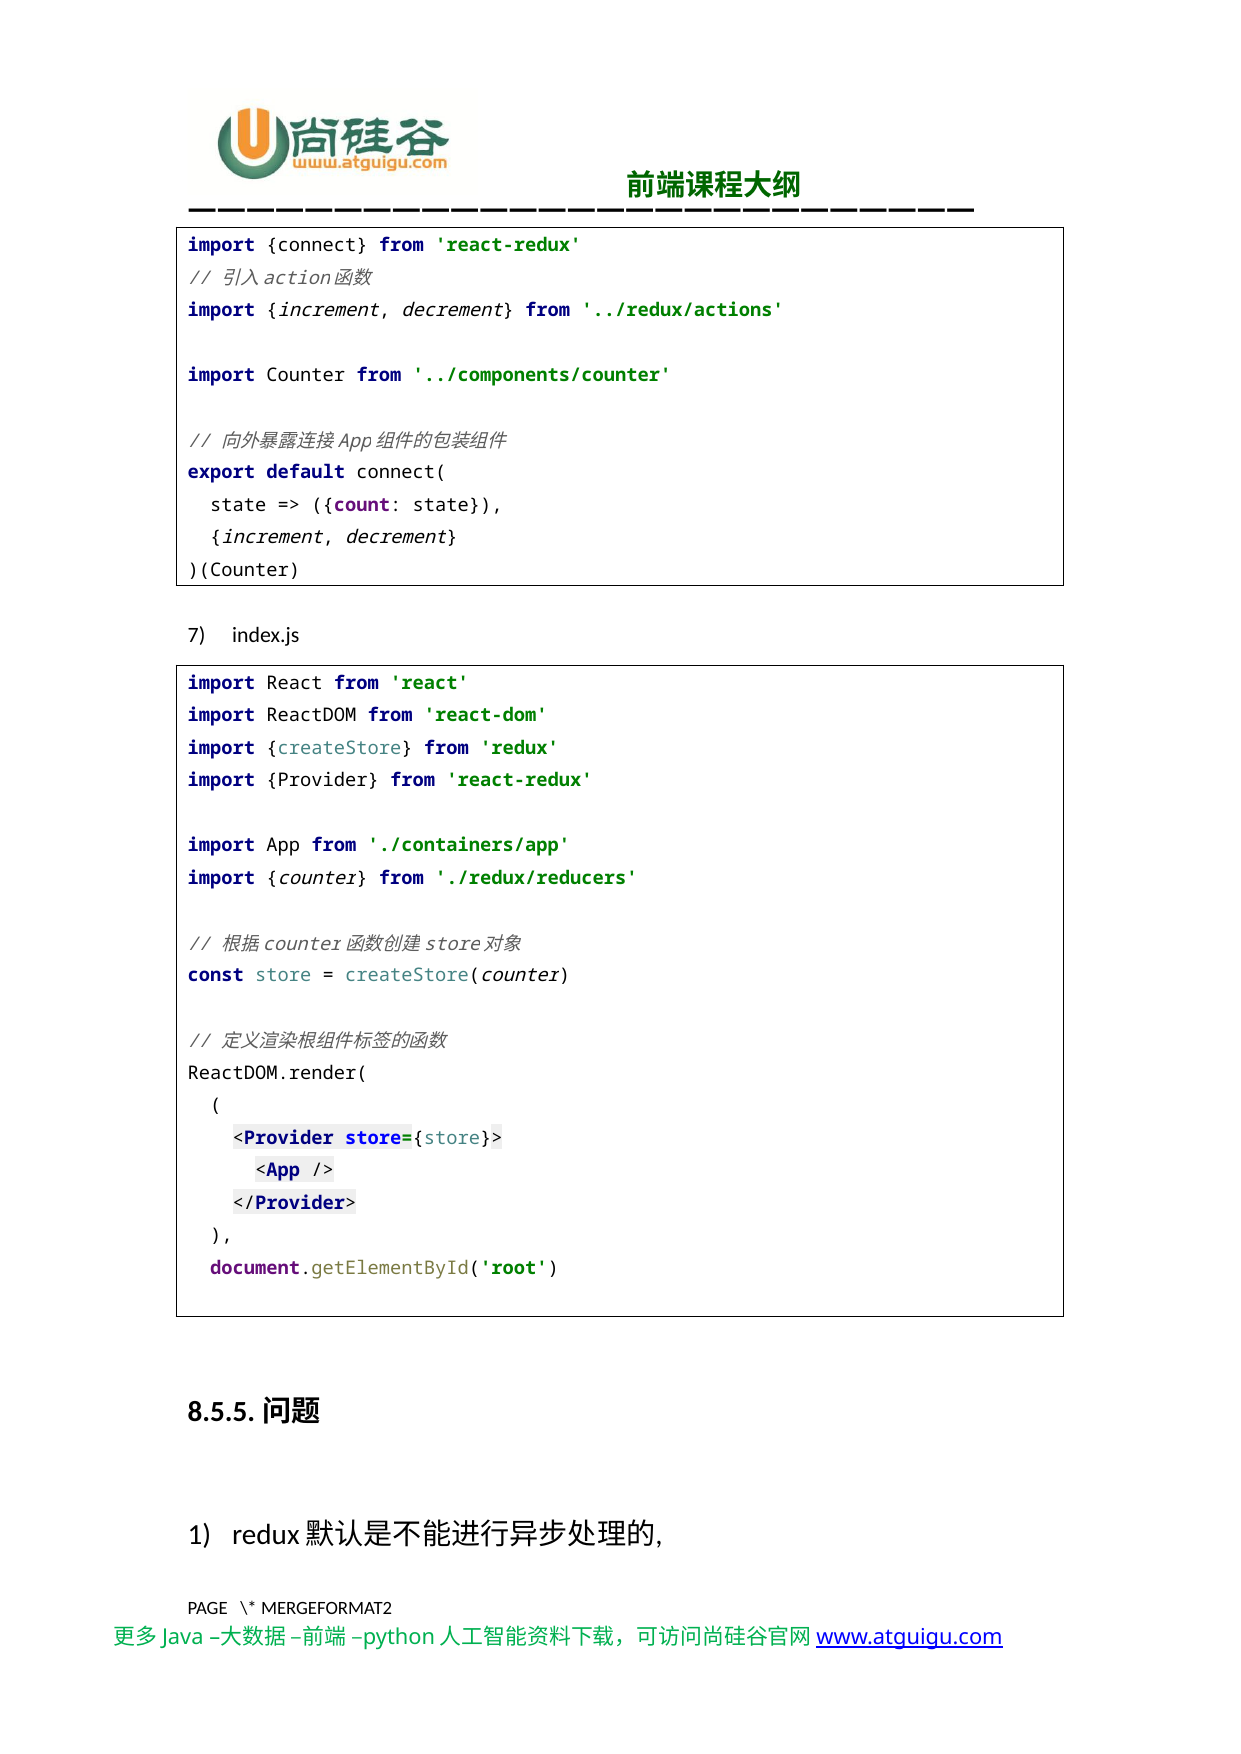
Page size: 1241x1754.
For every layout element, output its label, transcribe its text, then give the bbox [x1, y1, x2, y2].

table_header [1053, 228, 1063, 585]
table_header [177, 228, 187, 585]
list index.js [187, 619, 1053, 651]
picture [187, 88, 479, 195]
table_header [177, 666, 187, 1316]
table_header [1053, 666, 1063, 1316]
subtitle 8.5.5. 问题 [187, 1376, 1053, 1441]
list redux默认是不能进行异步处理的, [187, 1499, 1053, 1564]
